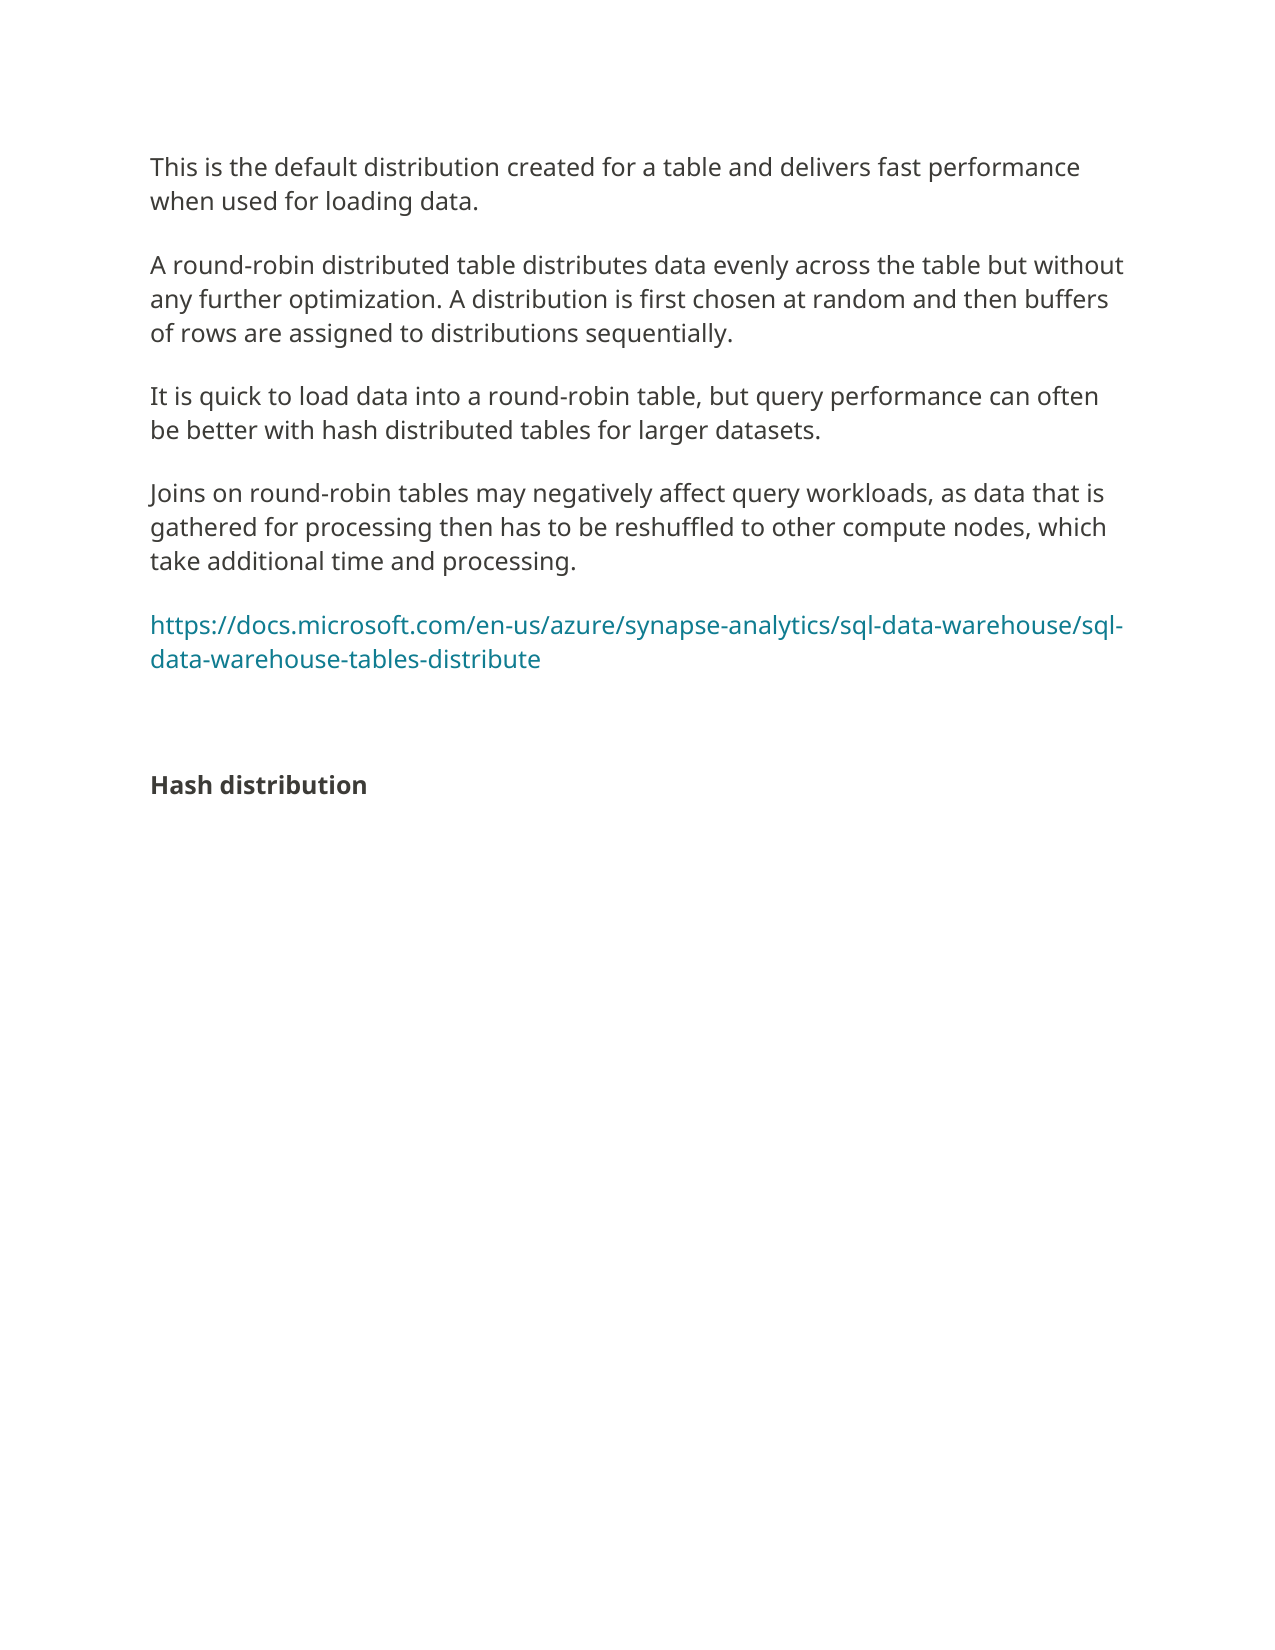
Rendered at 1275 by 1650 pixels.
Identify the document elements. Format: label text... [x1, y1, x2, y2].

text A round-robin distributed table distributes data evenly across the table but without any further optimization. A distribution is first chosen at random and then buffers of rows are assigned to distributions sequentially. [150, 247, 1125, 349]
text https://docs.microsoft.com/en-us/azure/synapse-analytics/sql-data-warehouse/sql-data-warehouse-tables-distribute [150, 607, 1125, 675]
text Hash distribution [150, 768, 1125, 802]
text Joins on round-robin tables may negatively affect query workloads, as data that is gathered for processing then has to be reshuffled to other compute nodes, which take additional time and processing. [150, 476, 1125, 578]
text It is quick to load data into a round-robin table, but query performance can often be better with hash distributed tables for larger datasets. [150, 379, 1125, 447]
text This is the default distribution created for a table and delivers fast performance when used for loading data. [150, 150, 1125, 218]
